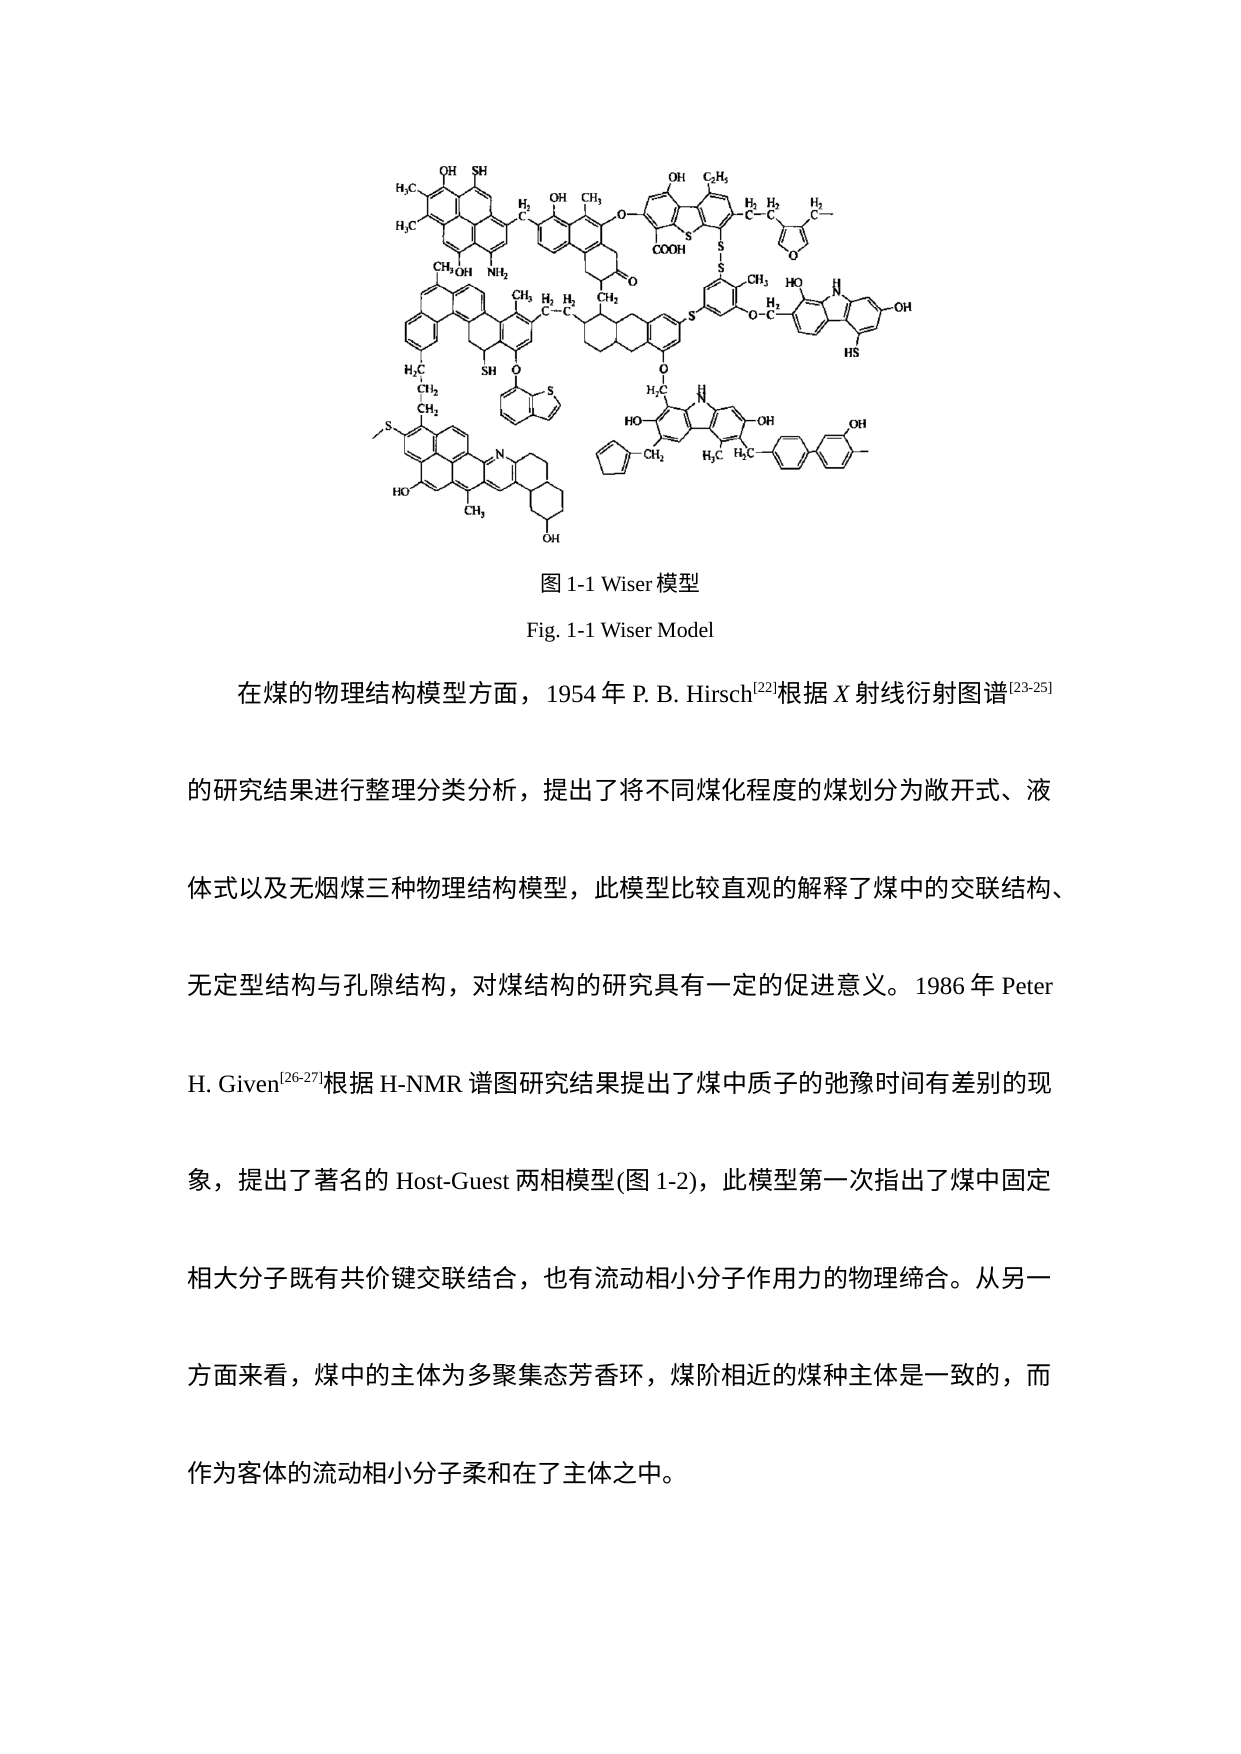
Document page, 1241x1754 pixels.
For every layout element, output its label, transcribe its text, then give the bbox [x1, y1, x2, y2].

picture [370, 162, 914, 546]
text Fig. 1-1 Wiser Model [187, 614, 1053, 646]
text 在煤的物理结构模型方面，1954年P. B. Hirsch[22]根据X射线衍射图谱[23-25]的研究结果进行整理分类分析，提出了将不同煤化程度的煤划分为敞开式、液体式以及无烟煤三种物理结构模型，此模型比较直观的解释了煤中的交联结构、无定型结构与孔隙结构，对煤结构的研究具有一定的促进意义。1986年Peter H. Given[26-27]根据H-NMR谱图研究结果提出了煤中质子的弛豫时间有差别的现象，提出了著名的Host-Guest两相模型(图1-2)，此模型第一次指出了煤中固定相大分子既有共价键交联结合，也有流动相小分子作用力的物理缔合。从另一方面来看，煤中的主体为多聚集态芳香环，煤阶相近的煤种主体是一致的，而作为客体的流动相小分子柔和在了主体之中。 [187, 659, 1053, 1504]
text 图1-1 Wiser模型 [187, 565, 1053, 598]
